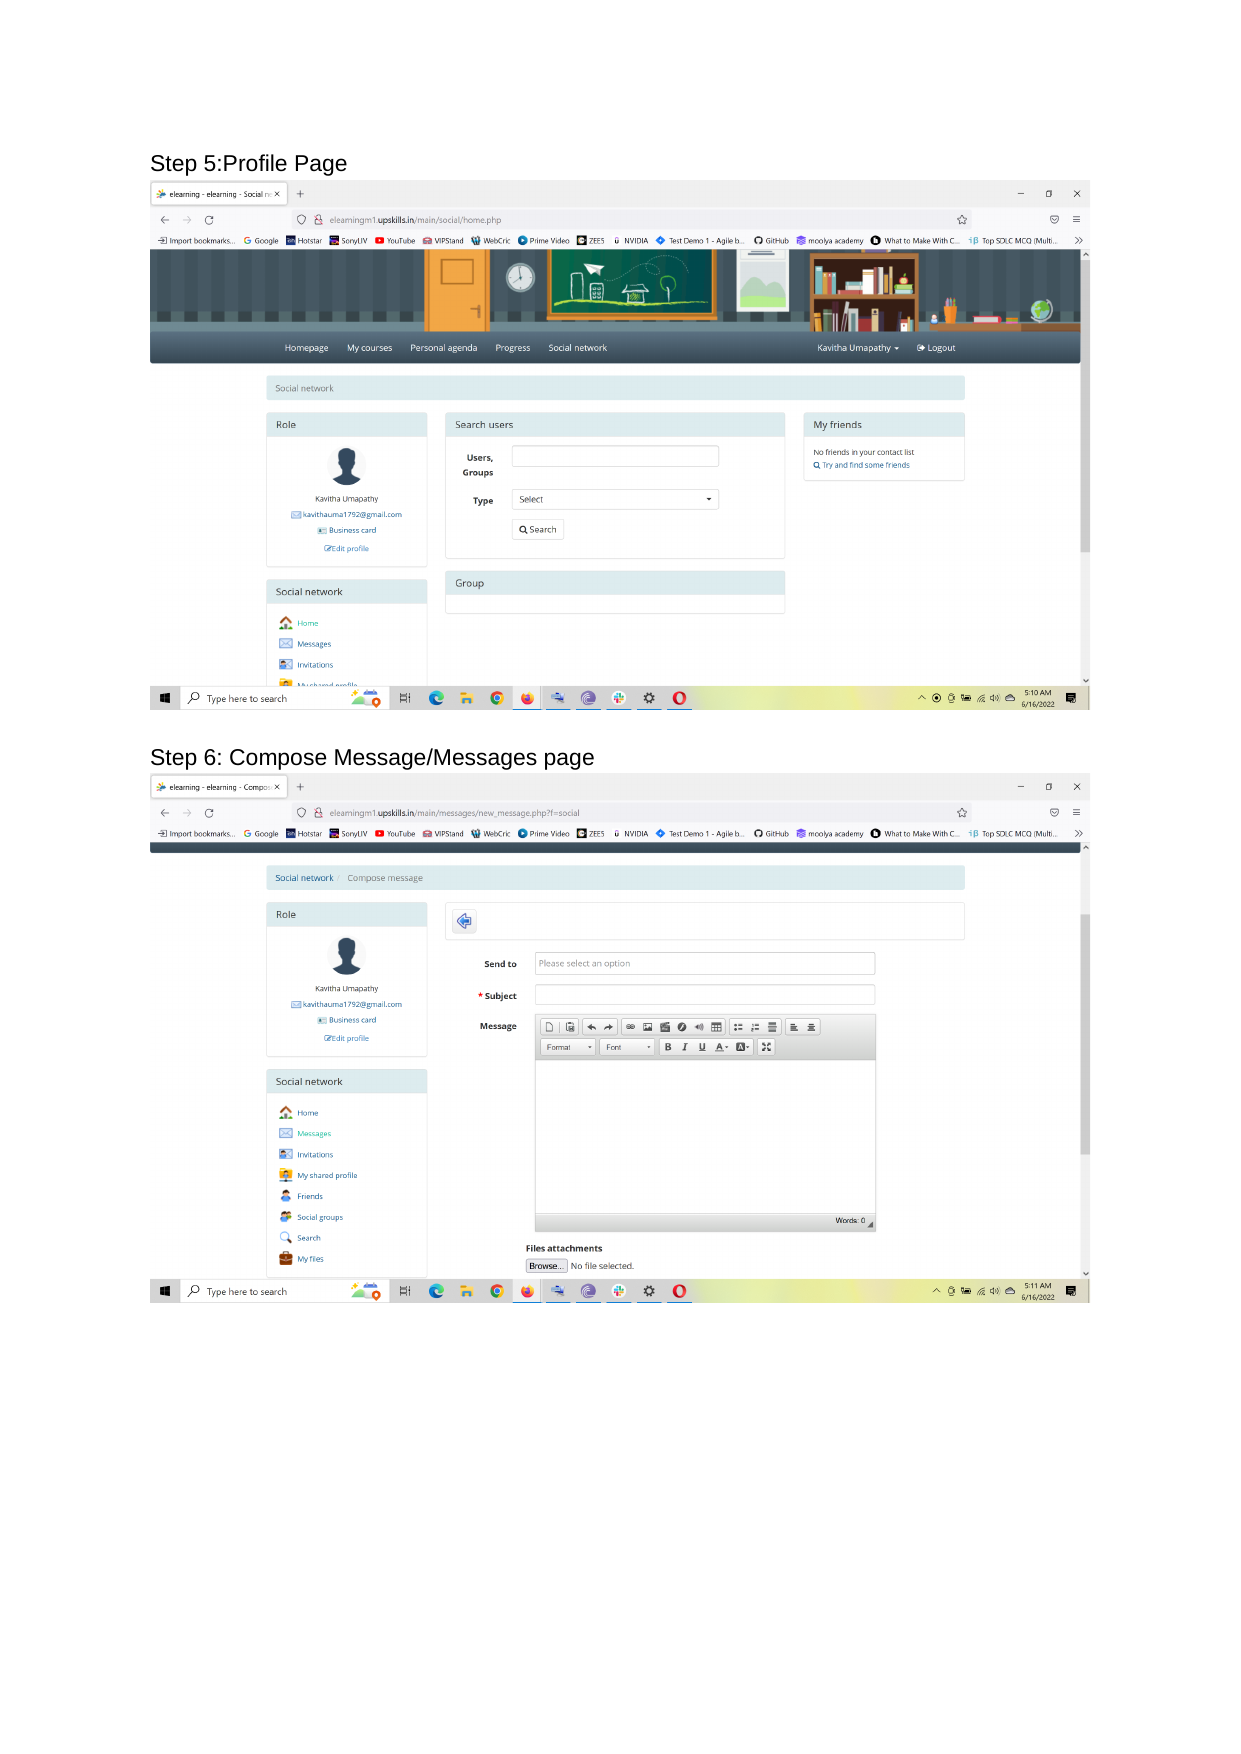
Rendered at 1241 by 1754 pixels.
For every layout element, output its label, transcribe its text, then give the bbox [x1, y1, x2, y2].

picture [150, 773, 1091, 1303]
text Step 5:Profile Page [150, 150, 1090, 176]
text Step 6: Compose Message/Messages page [150, 743, 1090, 770]
picture [150, 180, 1091, 710]
